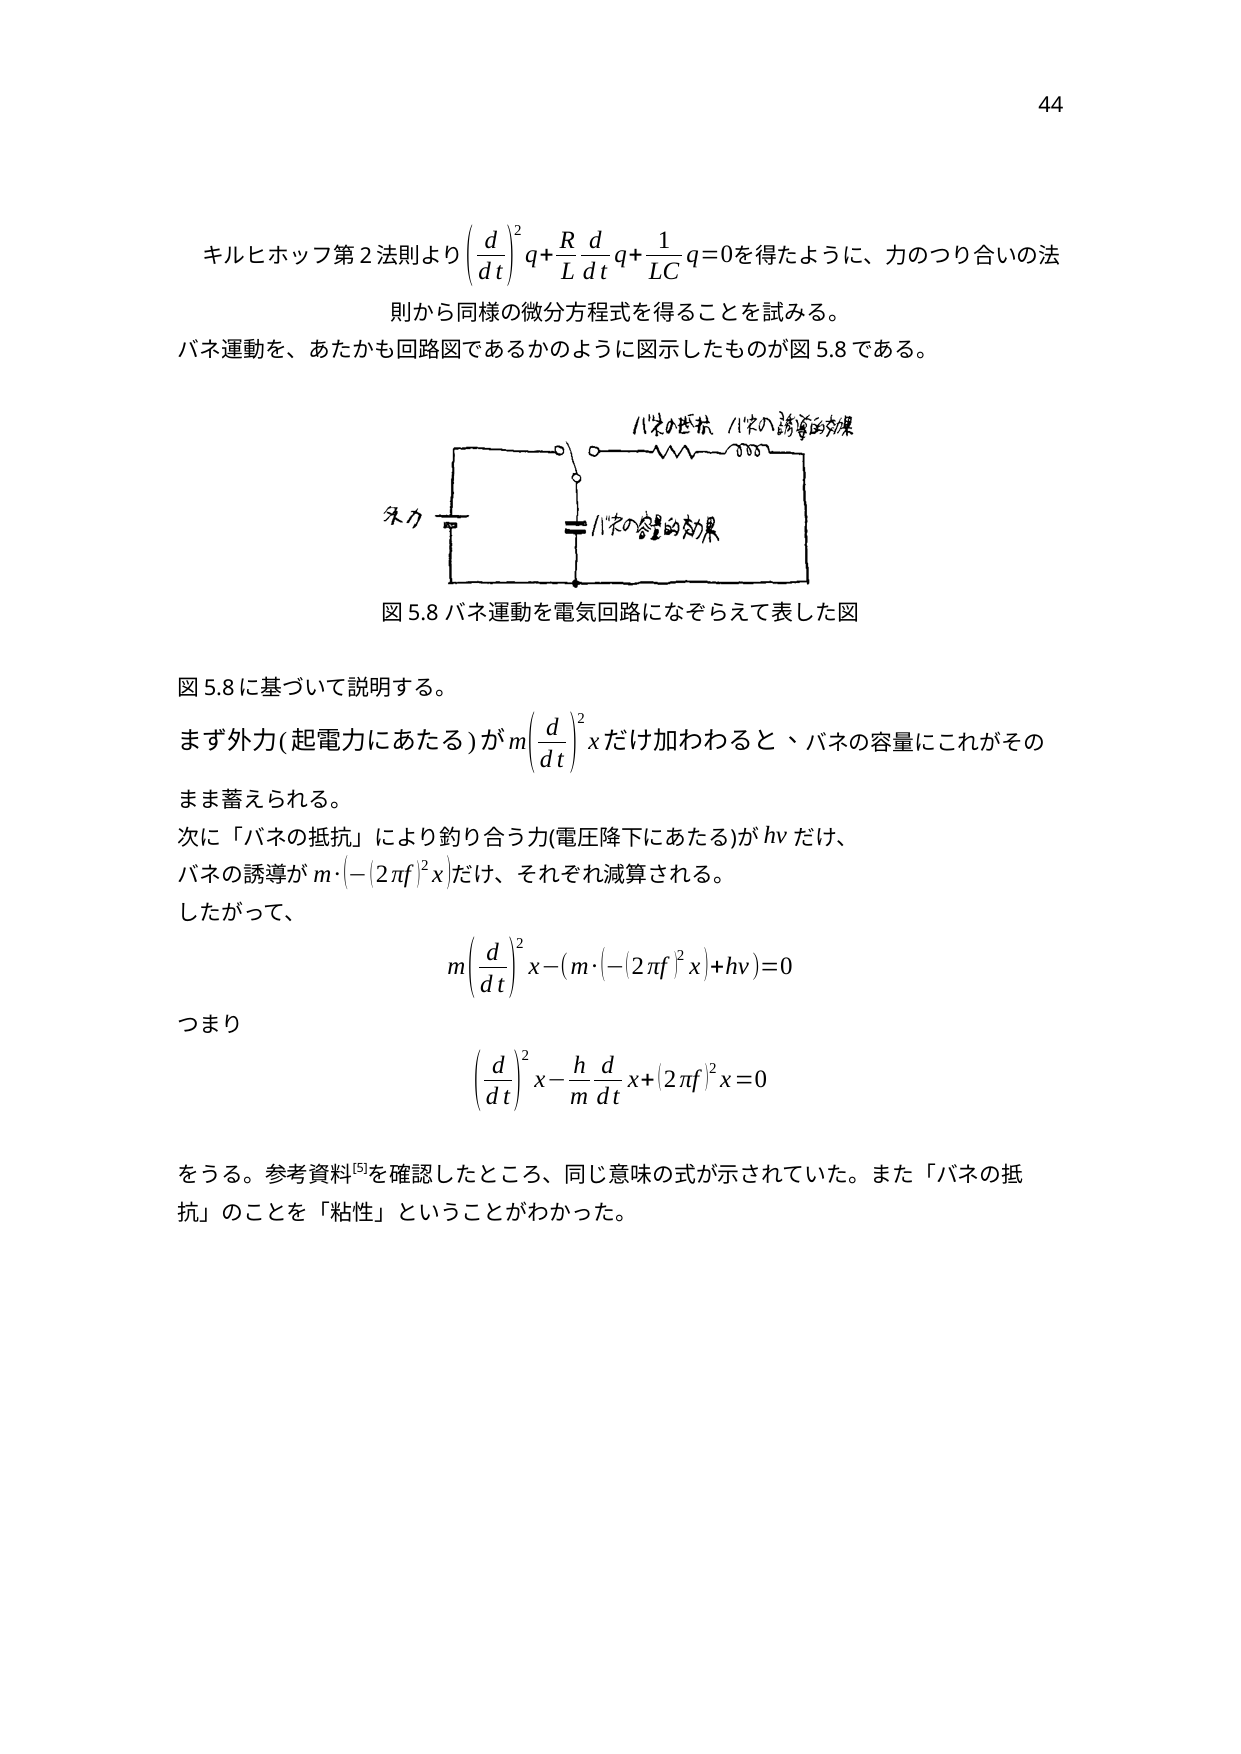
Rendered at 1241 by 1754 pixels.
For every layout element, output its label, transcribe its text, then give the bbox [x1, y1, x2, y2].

picture [381, 404, 859, 590]
text 図5.8に基づいて説明する。 [177, 667, 1063, 704]
text をうる。参考資料[5]を確認したところ、同じ意味の式が示されていた。また「バネの抵抗」のことを「粘性」ということがわかった。 [177, 1154, 1063, 1229]
text キルヒホッフ第2法則よりを得たように、力のつり合いの法則から同様の微分方程式を得ることを試みる。 [177, 217, 1063, 329]
text バネ運動を、あたかも回路図であるかのように図示したものが図5.8である。 [177, 329, 1063, 367]
text バネの誘導が だけ、それぞれ減算される。 [177, 854, 1063, 892]
text 図5.8 バネ運動を電気回路になぞらえて表した図 [177, 592, 1063, 629]
text バネの容量にこれがそのまま蓄えられる。 次に「バネの抵抗」により釣り合う力(電圧降下にあたる)が だけ、 [177, 704, 1063, 854]
text つまり [177, 1004, 1063, 1042]
text したがって、 [177, 892, 1063, 929]
